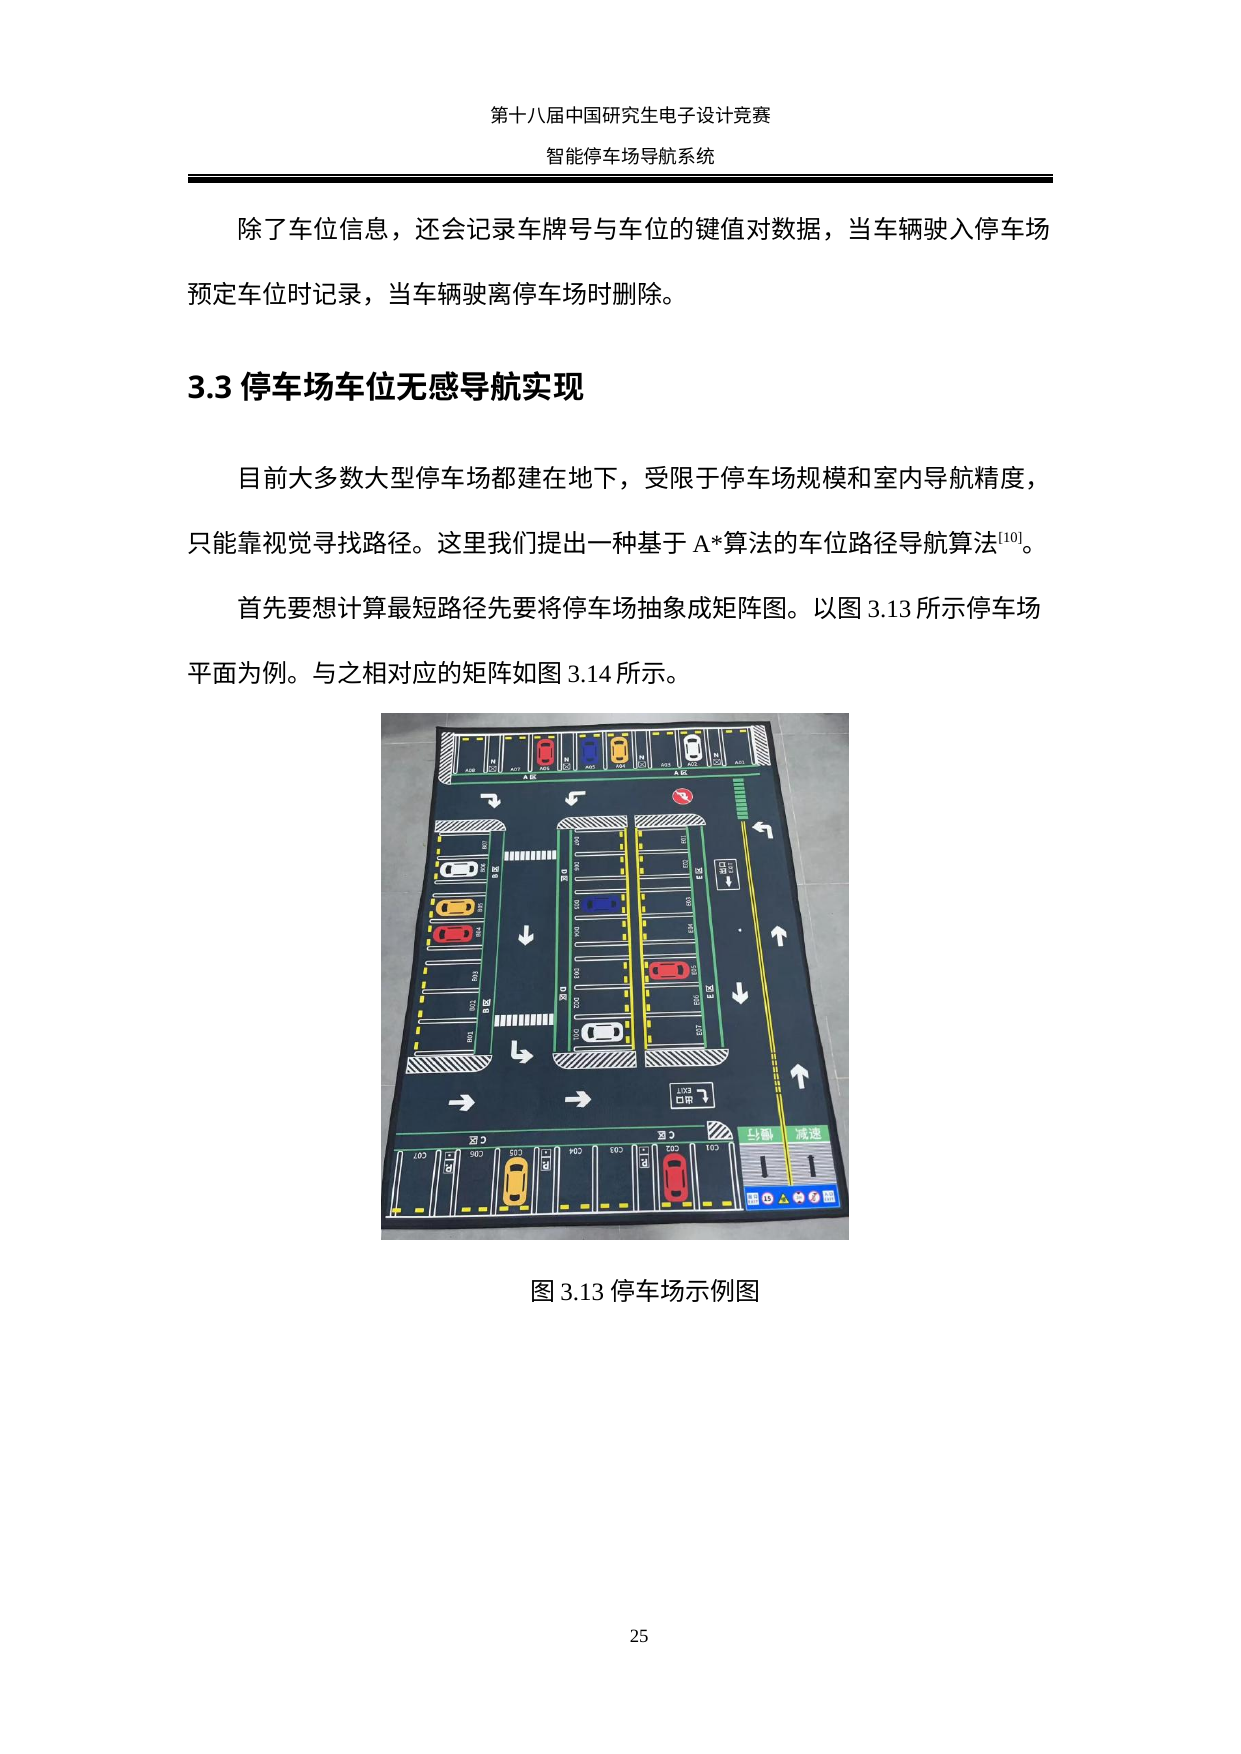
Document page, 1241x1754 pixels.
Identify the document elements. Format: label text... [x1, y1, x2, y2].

text 首先要想计算最短路径先要将停车场抽象成矩阵图。以图3.13所示停车场 [187, 574, 1053, 639]
text 除了车位信息，还会记录车牌号与车位的键值对数据，当车辆驶入停车场预定车位时记录，当车辆驶离停车场时删除。 [187, 195, 1053, 325]
subtitle 3.3 停车场车位无感导航实现 [187, 352, 1053, 417]
text 平面为例。与之相对应的矩阵如图3.14所示。 [187, 639, 1053, 704]
picture [381, 713, 849, 1240]
text 目前大多数大型停车场都建在地下，受限于停车场规模和室内导航精度，只能靠视觉寻找路径。这里我们提出一种基于A*算法的车位路径导航算法[10]。 [187, 444, 1053, 574]
